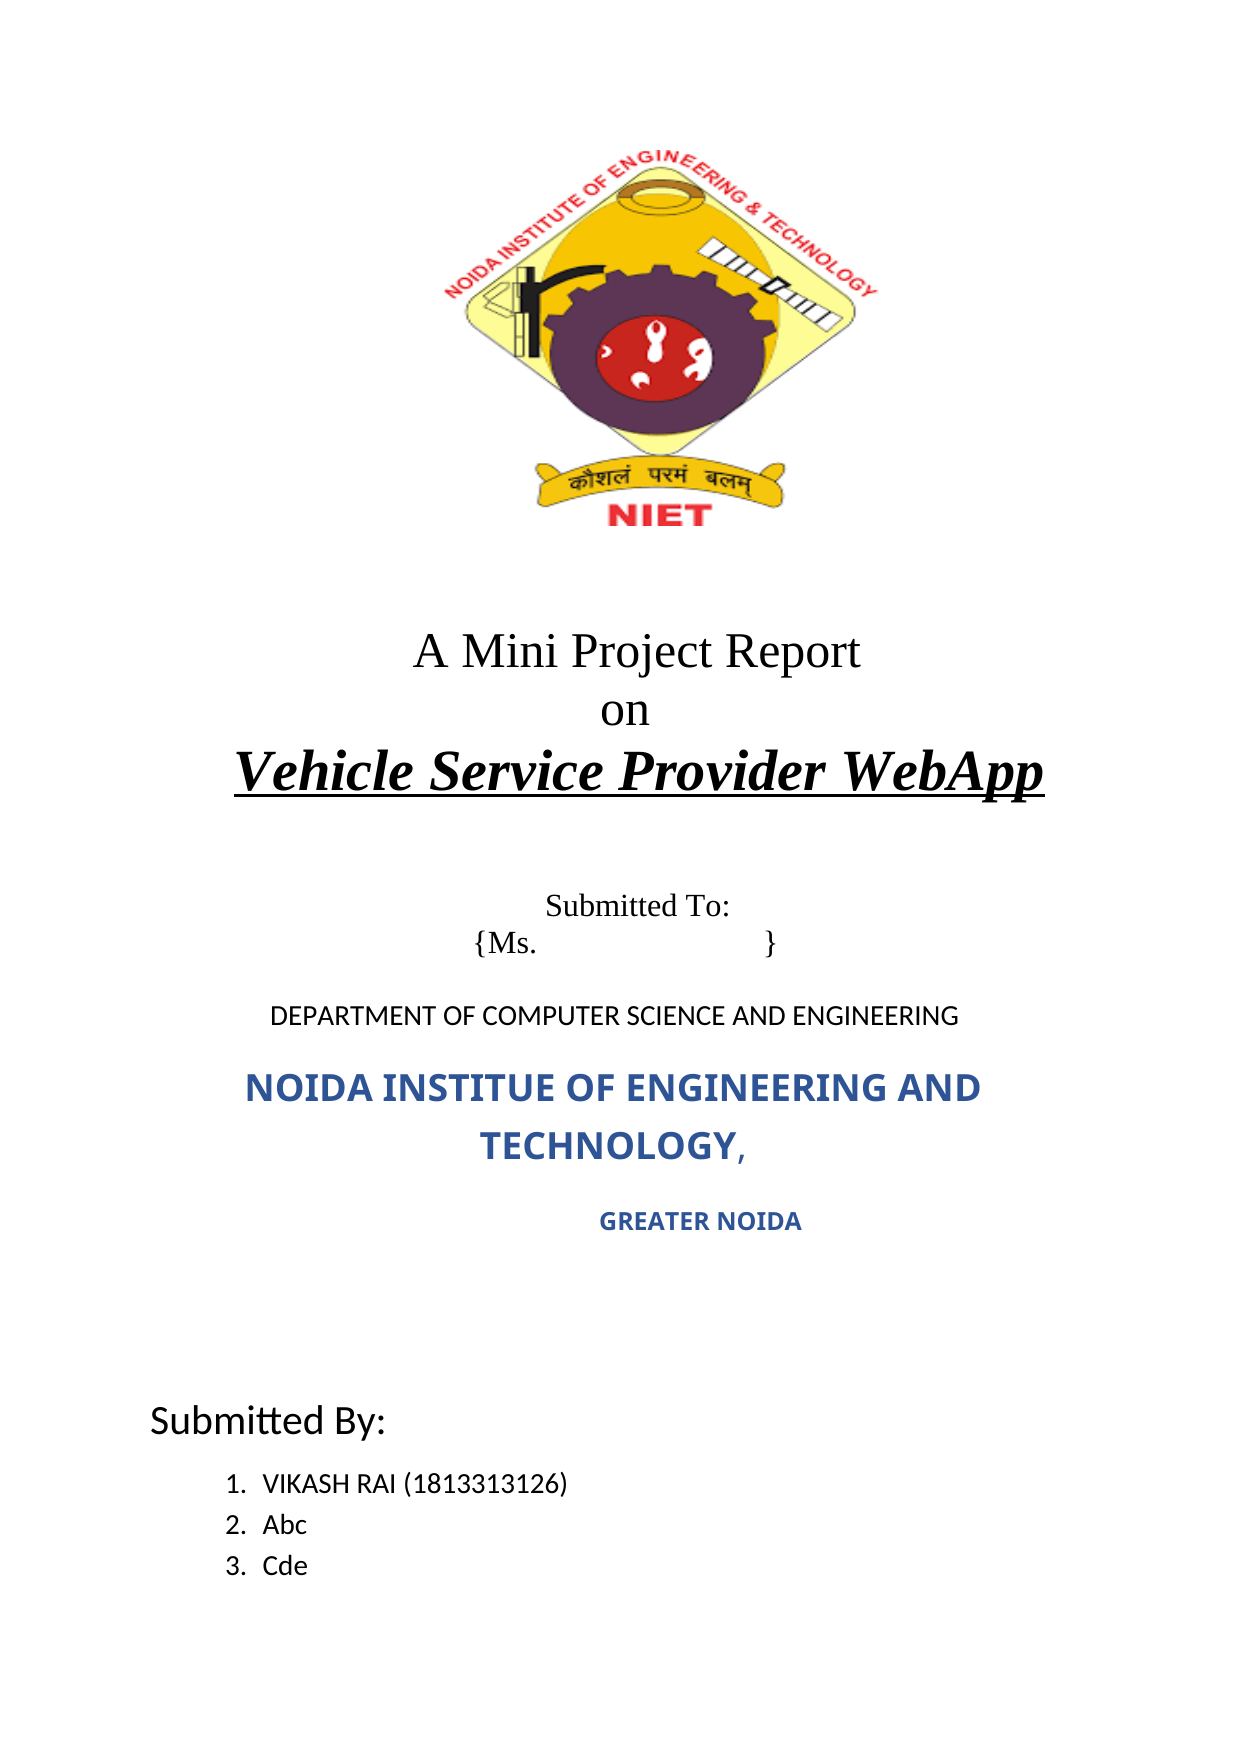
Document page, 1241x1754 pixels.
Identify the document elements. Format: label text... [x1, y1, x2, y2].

text A Mini Project Report [150, 621, 1090, 678]
text DEPARTMENT OF COMPUTER SCIENCE AND ENGINEERING [150, 997, 1079, 1033]
text Vehicle Service Provider WebApp [150, 736, 1090, 803]
text Submitted To: [150, 886, 1090, 923]
list VIKASH RAI (1813313126) [225, 1465, 1090, 1501]
subtitle NOIDA INSTITUE OF ENGINEERING AND TECHNOLOGY, [150, 1061, 1076, 1171]
text on [150, 678, 1090, 736]
subtitle GREATER NOIDA [150, 1203, 1076, 1237]
picture [444, 150, 879, 526]
text {Ms. } [150, 923, 1090, 960]
list Abc [225, 1506, 1090, 1542]
text Submitted By: [150, 1394, 1090, 1444]
list Cde [225, 1547, 1090, 1583]
